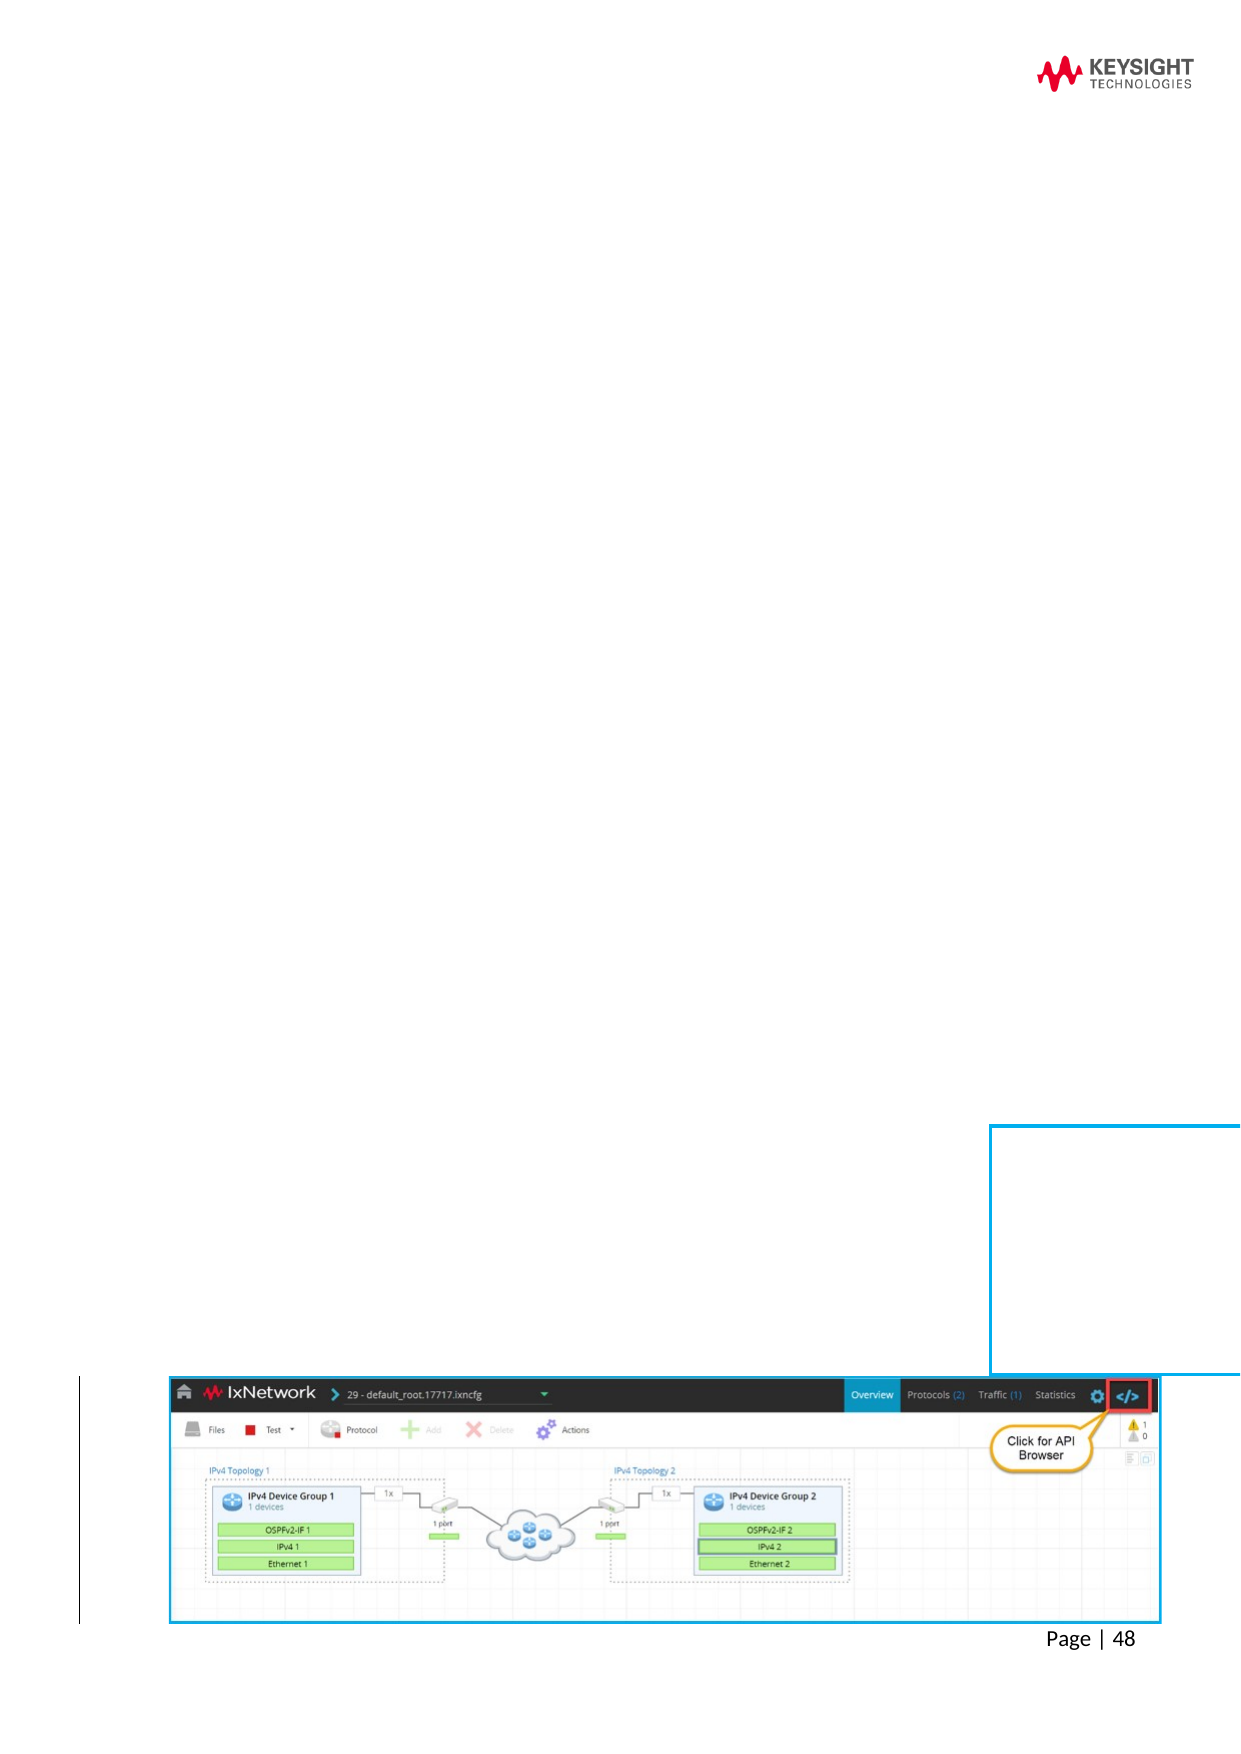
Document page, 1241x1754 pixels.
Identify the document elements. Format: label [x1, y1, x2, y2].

picture [1035, 46, 1196, 97]
picture [851, 1391, 894, 1399]
picture [171, 1377, 1159, 1622]
